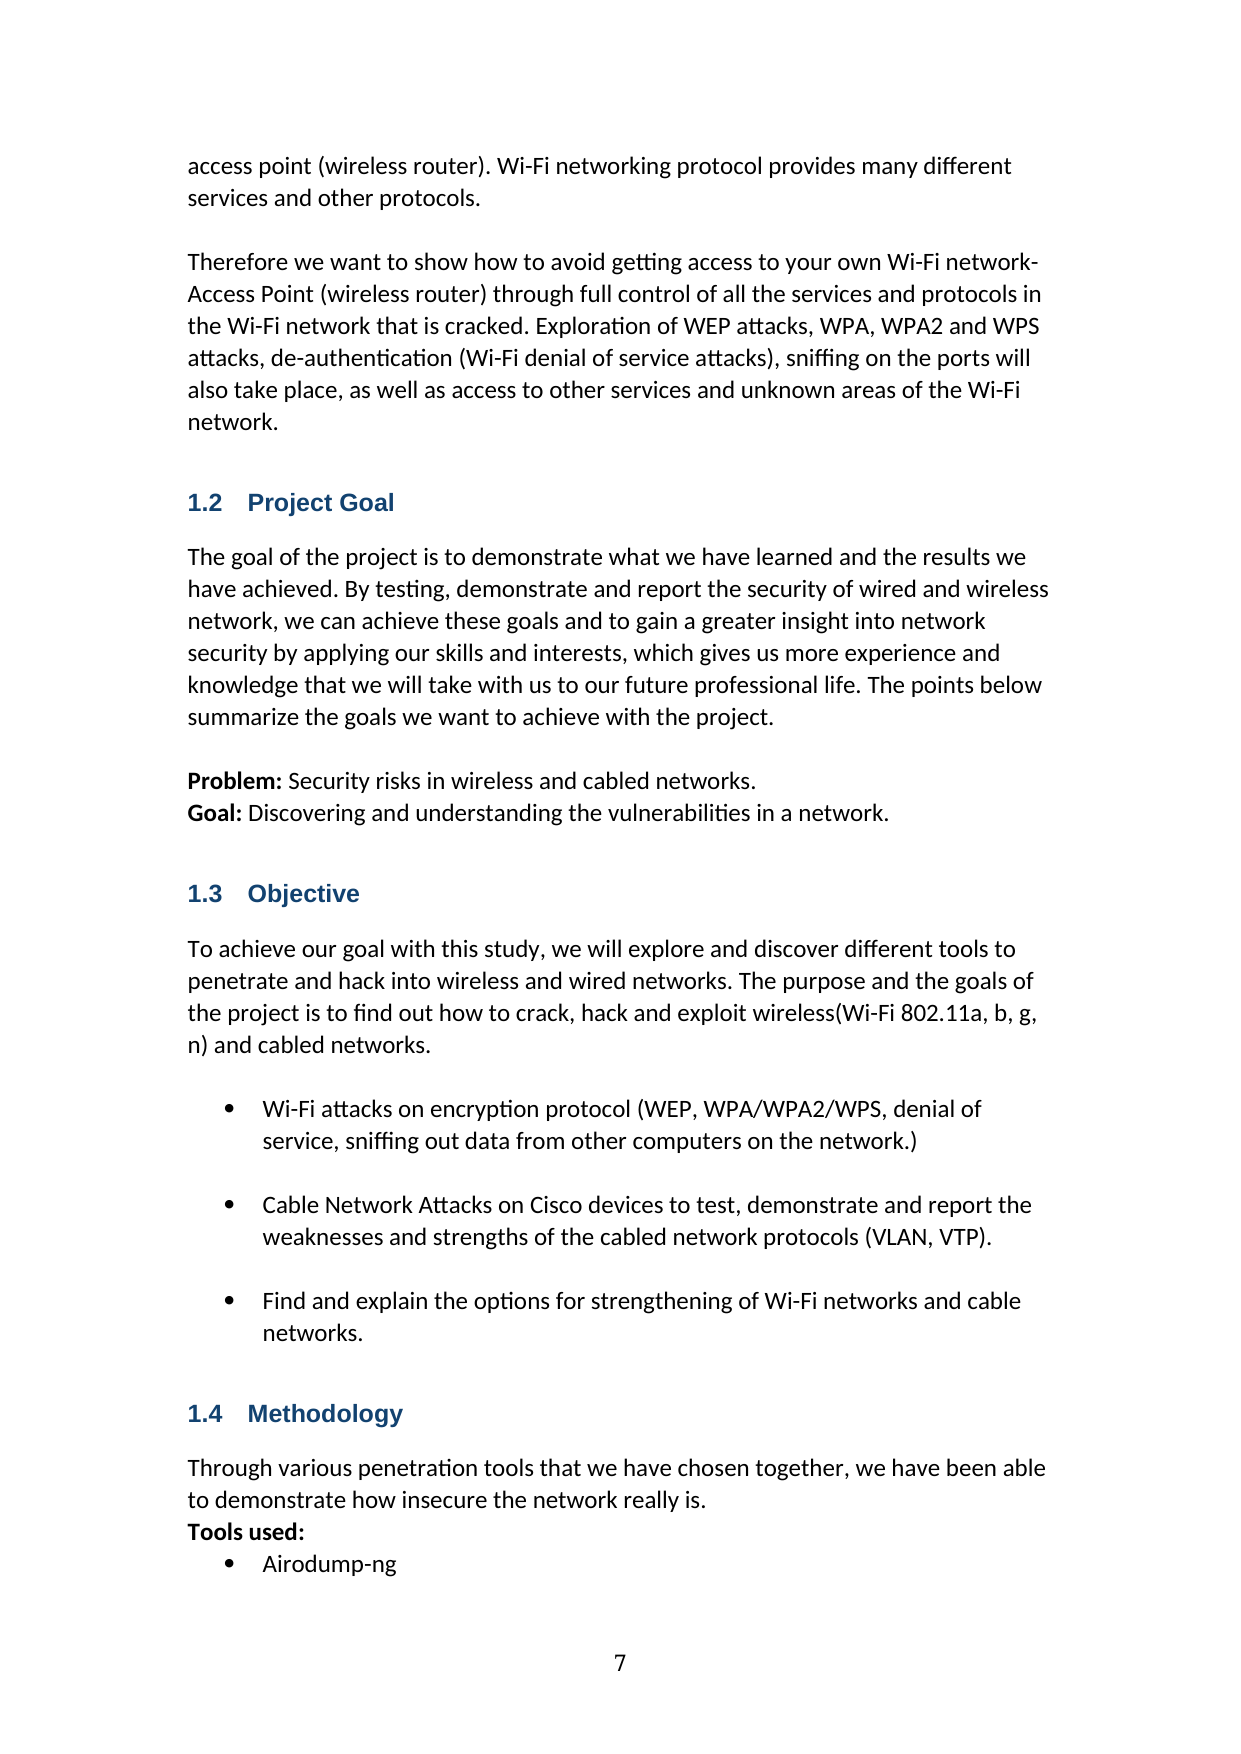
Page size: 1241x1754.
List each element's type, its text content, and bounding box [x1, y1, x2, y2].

subtitle Methodology [187, 1399, 1053, 1428]
text Tools used: [187, 1517, 1053, 1547]
list Cable Network Attacks on Cisco devices to test, demonstrate and report the weaknesses and strengths of the cabled network protocols (VLAN, VTP). [225, 1189, 1053, 1251]
text Through various penetration tools that we have chosen together, we have been able to demonstrate how insecure the network really is. [187, 1453, 1053, 1515]
list Wi-Fi attacks on encryption protocol (WEP, WPA/WPA2/WPS, denial of service, sniffing out data from other computers on the network.) [225, 1093, 1053, 1156]
text Problem: Security risks in wireless and cabled networks. [187, 765, 1053, 796]
text Therefore we want to show how to avoid getting access to your own Wi-Fi network-Access Point (wireless router) through full control of all the services and protocols in the Wi-Fi network that is cracked. Exploration of WEP attacks, WPA, WPA2 and WPS attacks, de-authentication (Wi-Fi denial of service attacks), sniffing on the ports will also take place, as well as access to other services and unknown areas of the Wi-Fi network. [187, 246, 1053, 436]
text The goal of the project is to demonstrate what we have learned and the results we have achieved. By testing, demonstrate and report the security of wired and wireless network, we can achieve these goals and to gain a greater insight into network security by applying our skills and interests, which gives us more experience and knowledge that we will take with us to our future professional life. The points below summarize the goals we want to achieve with the project. [187, 542, 1053, 732]
subtitle Project Goal [187, 488, 1053, 517]
text Goal: Discovering and understanding the vulnerabilities in a network. [187, 797, 1053, 828]
list Find and explain the options for strengthening of Wi-Fi networks and cable networks. [225, 1285, 1053, 1347]
list Airodump-ng [225, 1548, 1053, 1579]
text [187, 150, 1053, 212]
text To achieve our goal with this study, we will explore and discover different tools to penetrate and hack into wireless and wired networks. The purpose and the goals of the project is to find out how to crack, hack and exploit wireless(Wi-Fi 802.11a, b, g, n) and cabled networks. [187, 933, 1053, 1059]
subtitle Objective [187, 879, 1053, 908]
